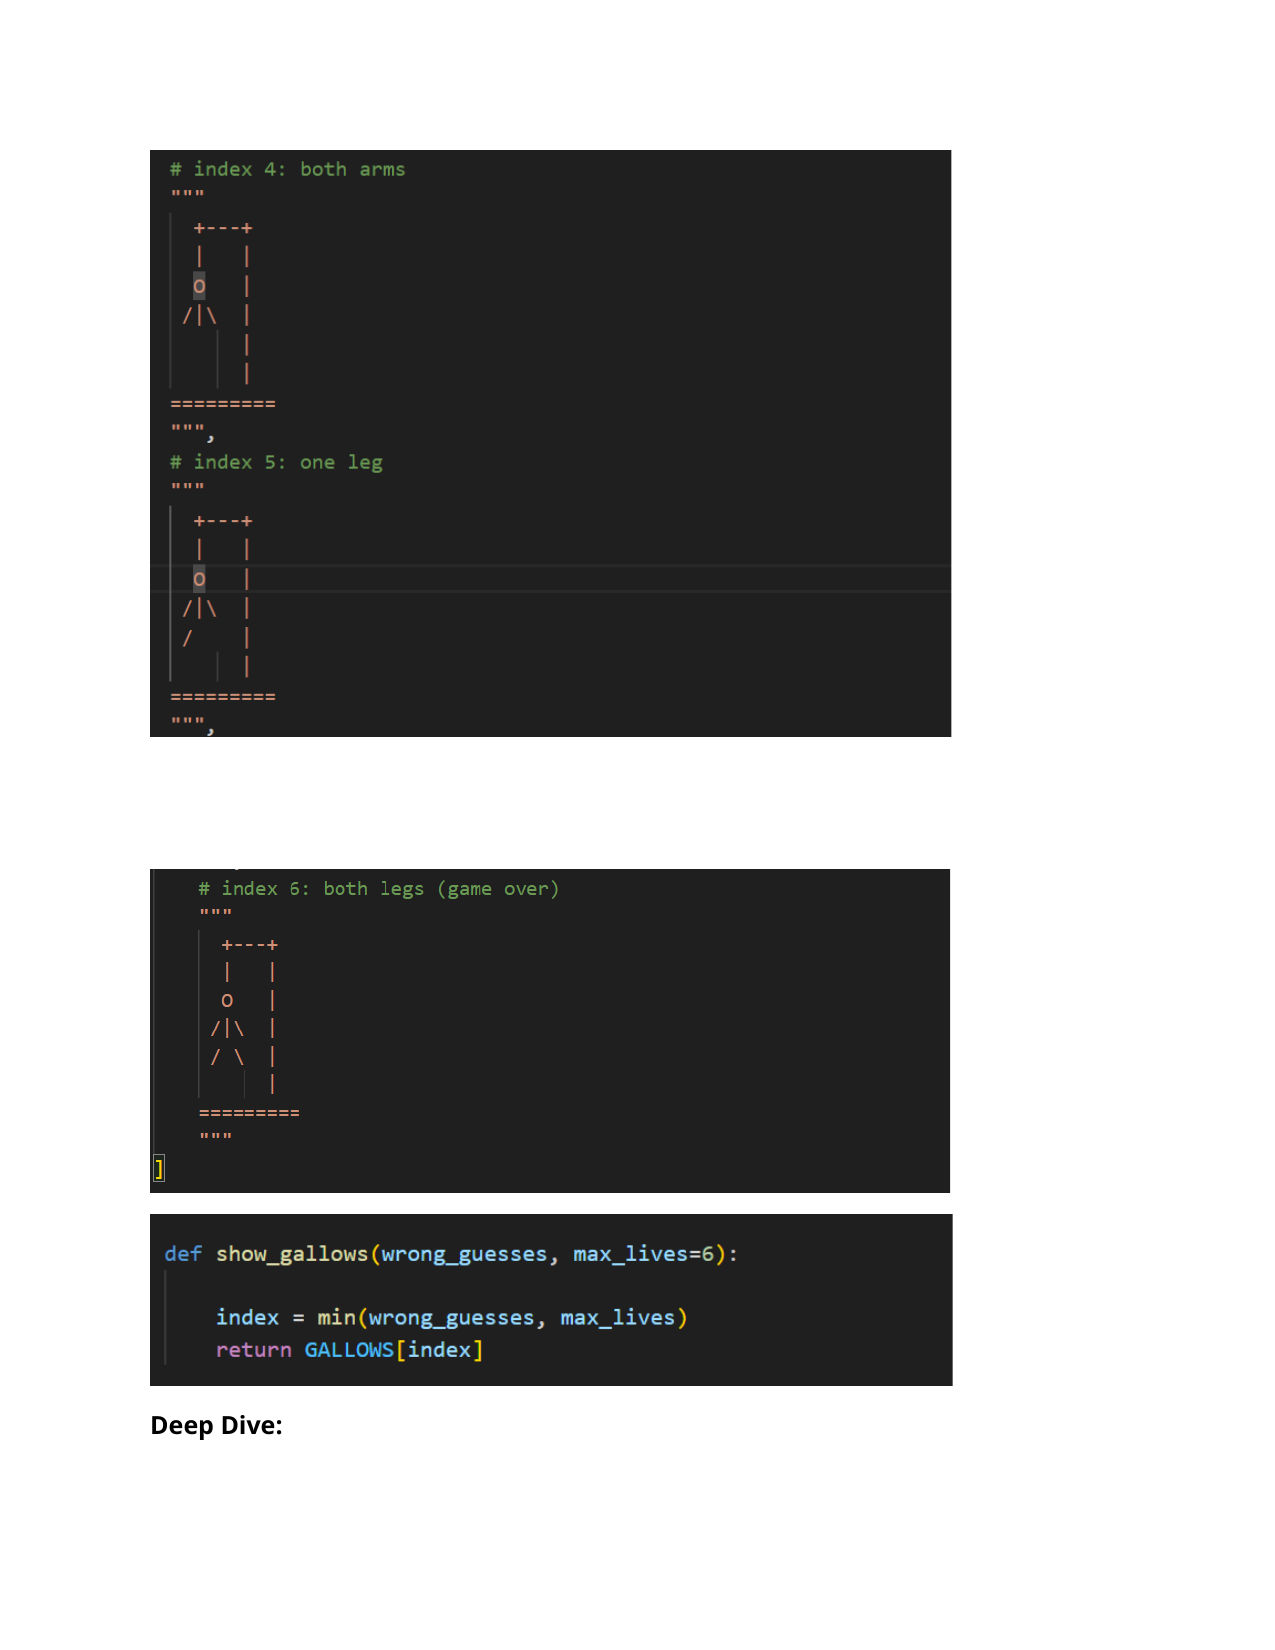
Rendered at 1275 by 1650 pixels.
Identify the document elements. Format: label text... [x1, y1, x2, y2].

picture [150, 150, 952, 737]
text Deep Dive: [150, 1407, 1125, 1441]
picture [150, 869, 951, 1193]
picture [150, 1214, 953, 1386]
